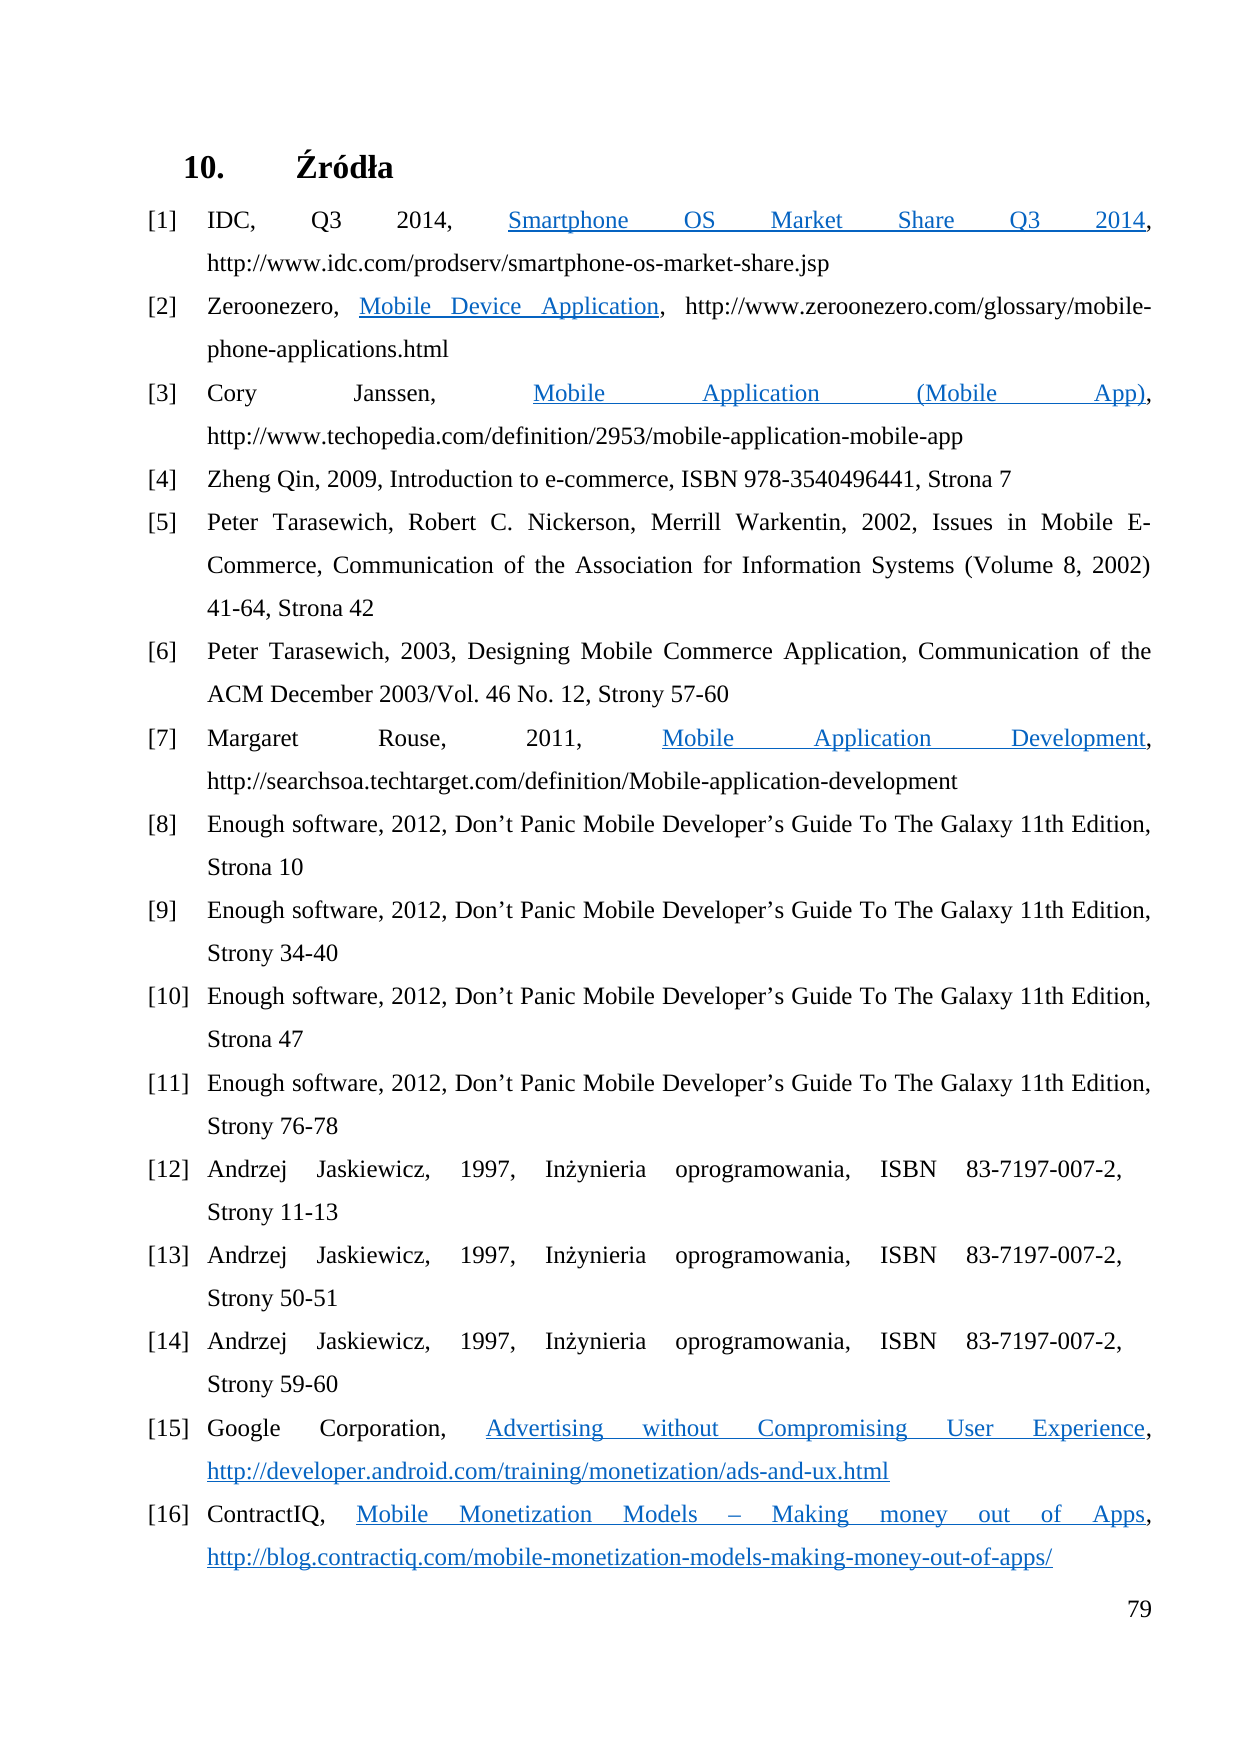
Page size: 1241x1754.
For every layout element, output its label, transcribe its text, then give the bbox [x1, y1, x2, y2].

list ContractIQ, Mobile Monetization Models – Making money out of Apps, http://blog.contractiq.com/mobile-monetization-models-making-money-out-of-apps/ [148, 1499, 1152, 1571]
list IDC, Q3 2014, Smartphone OS Market Share Q3 2014, http://www.idc.com/prodserv/smartphone-os-market-share.jsp [148, 205, 1152, 277]
list Cory Janssen, Mobile Application (Mobile App), http://www.techopedia.com/definition/2953/mobile-application-mobile-app [148, 378, 1152, 449]
list Andrzej Jaskiewicz, 1997, Inżynieria oprogramowania, ISBN 83-7197-007-2, Strony 50-51 [148, 1240, 1152, 1312]
list Peter Tarasewich, 2003, Designing Mobile Commerce Application, Communication of the ACM December 2003/Vol. 46 No. 12, Strony 57-60 [148, 636, 1152, 708]
list Margaret Rouse, 2011, Mobile Application Development, http://searchsoa.techtarget.com/definition/Mobile-application-development [148, 723, 1152, 794]
list Enough software, 2012, Don’t Panic Mobile Developer’s Guide To The Galaxy 11th Edition, Strony 34-40 [148, 895, 1152, 967]
list Zheng Qin, 2009, Introduction to e-commerce, ISBN 978-3540496441, Strona 7 [148, 464, 1152, 493]
list Peter Tarasewich, Robert C. Nickerson, Merrill Warkentin, 2002, Issues in Mobile E-Commerce, Communication of the Association for Information Systems (Volume 8, 2002) 41-64, Strona 42 [148, 507, 1152, 622]
list Andrzej Jaskiewicz, 1997, Inżynieria oprogramowania, ISBN 83-7197-007-2, Strony 59-60 [148, 1326, 1152, 1398]
list Andrzej Jaskiewicz, 1997, Inżynieria oprogramowania, ISBN 83-7197-007-2, Strony 11-13 [148, 1154, 1152, 1226]
list Google Corporation, Advertising without Compromising User Experience, http://developer.android.com/training/monetization/ads-and-ux.html [148, 1413, 1152, 1484]
list Enough software, 2012, Don’t Panic Mobile Developer’s Guide To The Galaxy 11th Edition, Strona 10 [148, 809, 1152, 881]
list Zeroonezero, Mobile Device Application, http://www.zeroonezero.com/glossary/mobile-phone-applications.html [148, 291, 1152, 363]
subtitle Źródła [183, 148, 1152, 186]
list Enough software, 2012, Don’t Panic Mobile Developer’s Guide To The Galaxy 11th Edition, Strony 76-78 [148, 1068, 1152, 1139]
list Enough software, 2012, Don’t Panic Mobile Developer’s Guide To The Galaxy 11th Edition, Strona 47 [148, 981, 1152, 1053]
